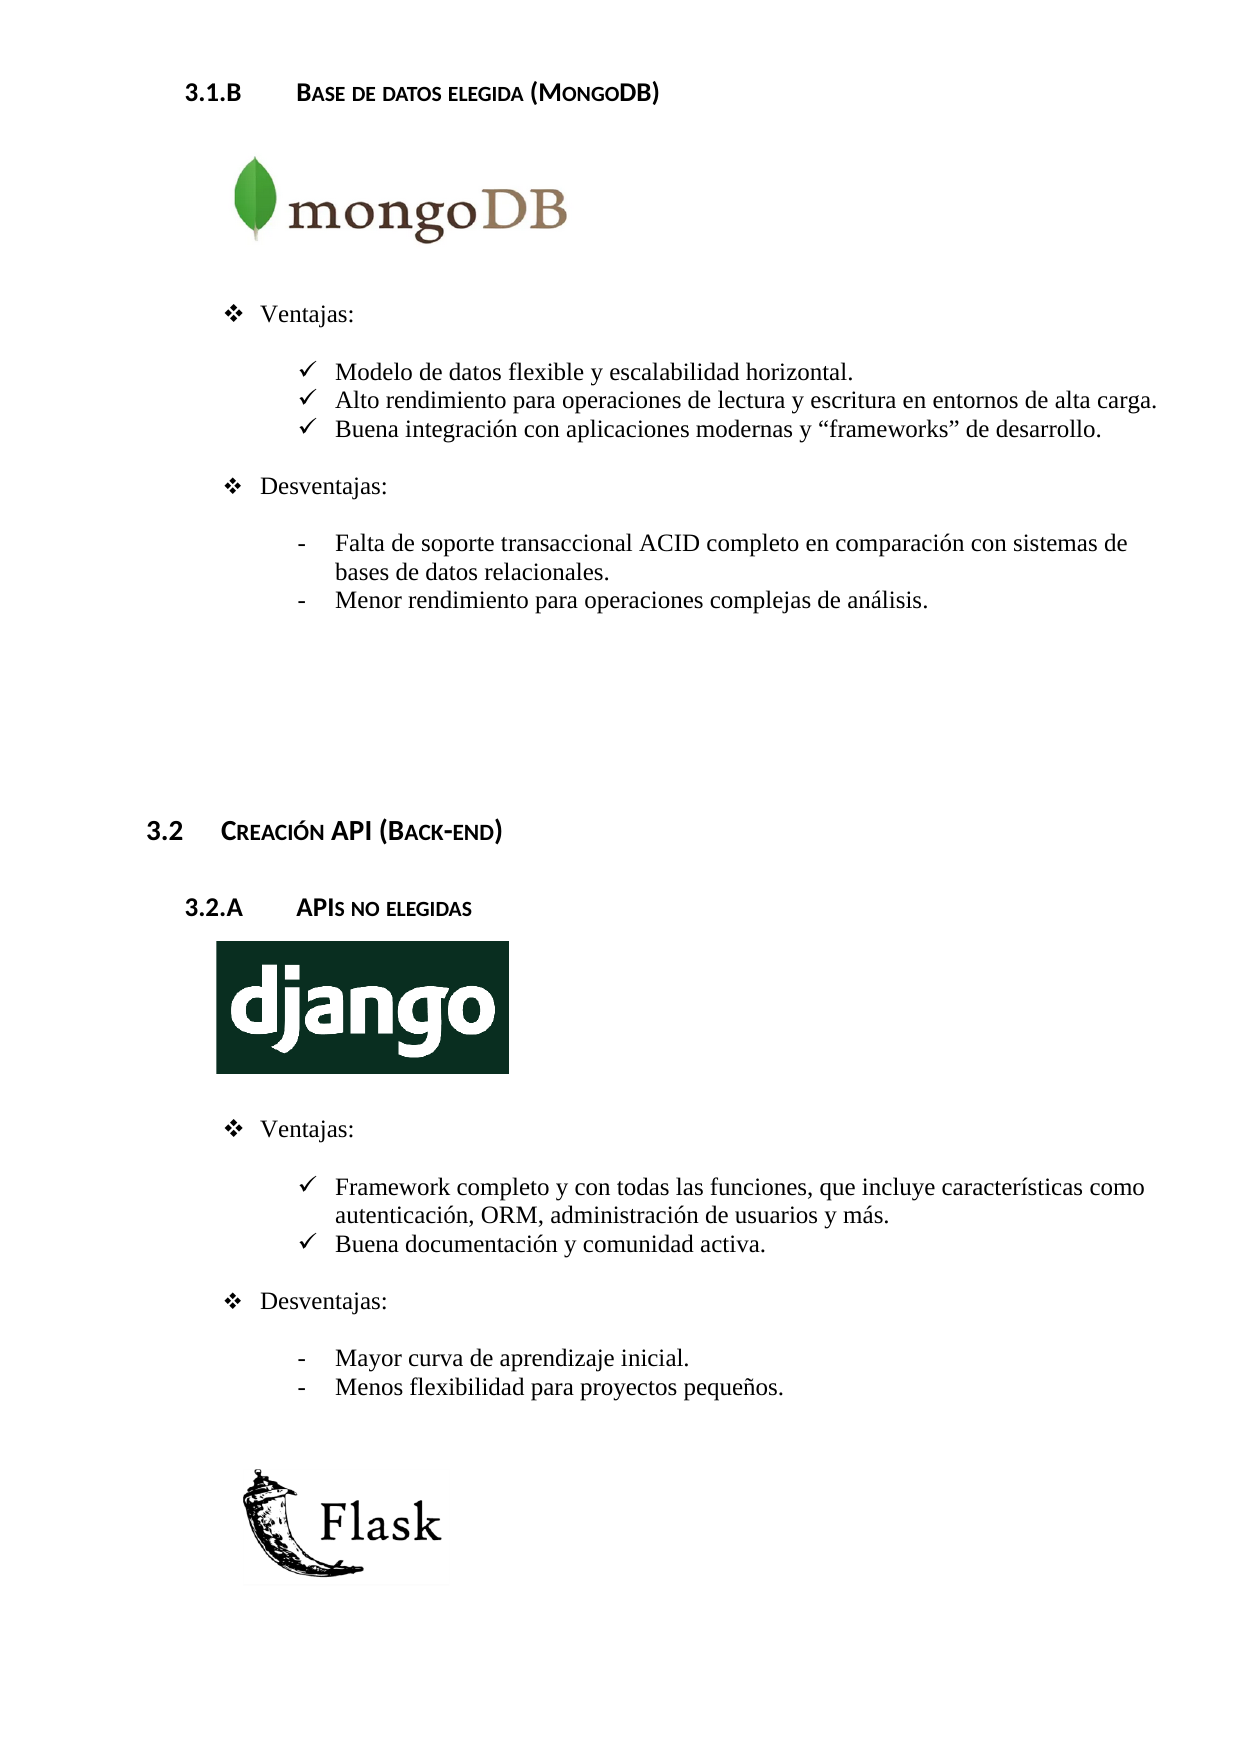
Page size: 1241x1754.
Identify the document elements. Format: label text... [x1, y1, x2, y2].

list Desventajas: [222, 471, 1165, 500]
list Buena integración con aplicaciones modernas y “frameworks” de desarrollo. [297, 414, 1165, 443]
list Desventajas: [222, 1286, 1165, 1315]
picture [197, 129, 613, 271]
list Falta de soporte transaccional ACID completo en comparación con sistemas de bases de datos relacionales. [297, 528, 1165, 585]
text Creación API (Back-end) [146, 812, 1165, 847]
list Mayor curva de aprendizaje inicial. [297, 1343, 1165, 1372]
list Menor rendimiento para operaciones complejas de análisis. [297, 585, 1165, 614]
list Menos flexibilidad para proyectos pequeños. [297, 1372, 1165, 1400]
list Modelo de datos flexible y escalabilidad horizontal. [297, 357, 1165, 386]
list Framework completo y con todas las funciones, que incluye características como autenticación, ORM, administración de usuarios y más. [297, 1172, 1165, 1229]
text APIs no elegidas [184, 890, 1165, 923]
list Buena documentación y comunidad activa. [297, 1229, 1165, 1258]
picture [234, 1460, 457, 1589]
list Ventajas: [222, 299, 1165, 328]
list Alto rendimiento para operaciones de lectura y escritura en entornos de alta carga. [297, 386, 1165, 414]
list Ventajas: [222, 1114, 1165, 1143]
text Base de datos elegida (MongoDB) [184, 75, 1165, 108]
picture [215, 941, 509, 1073]
